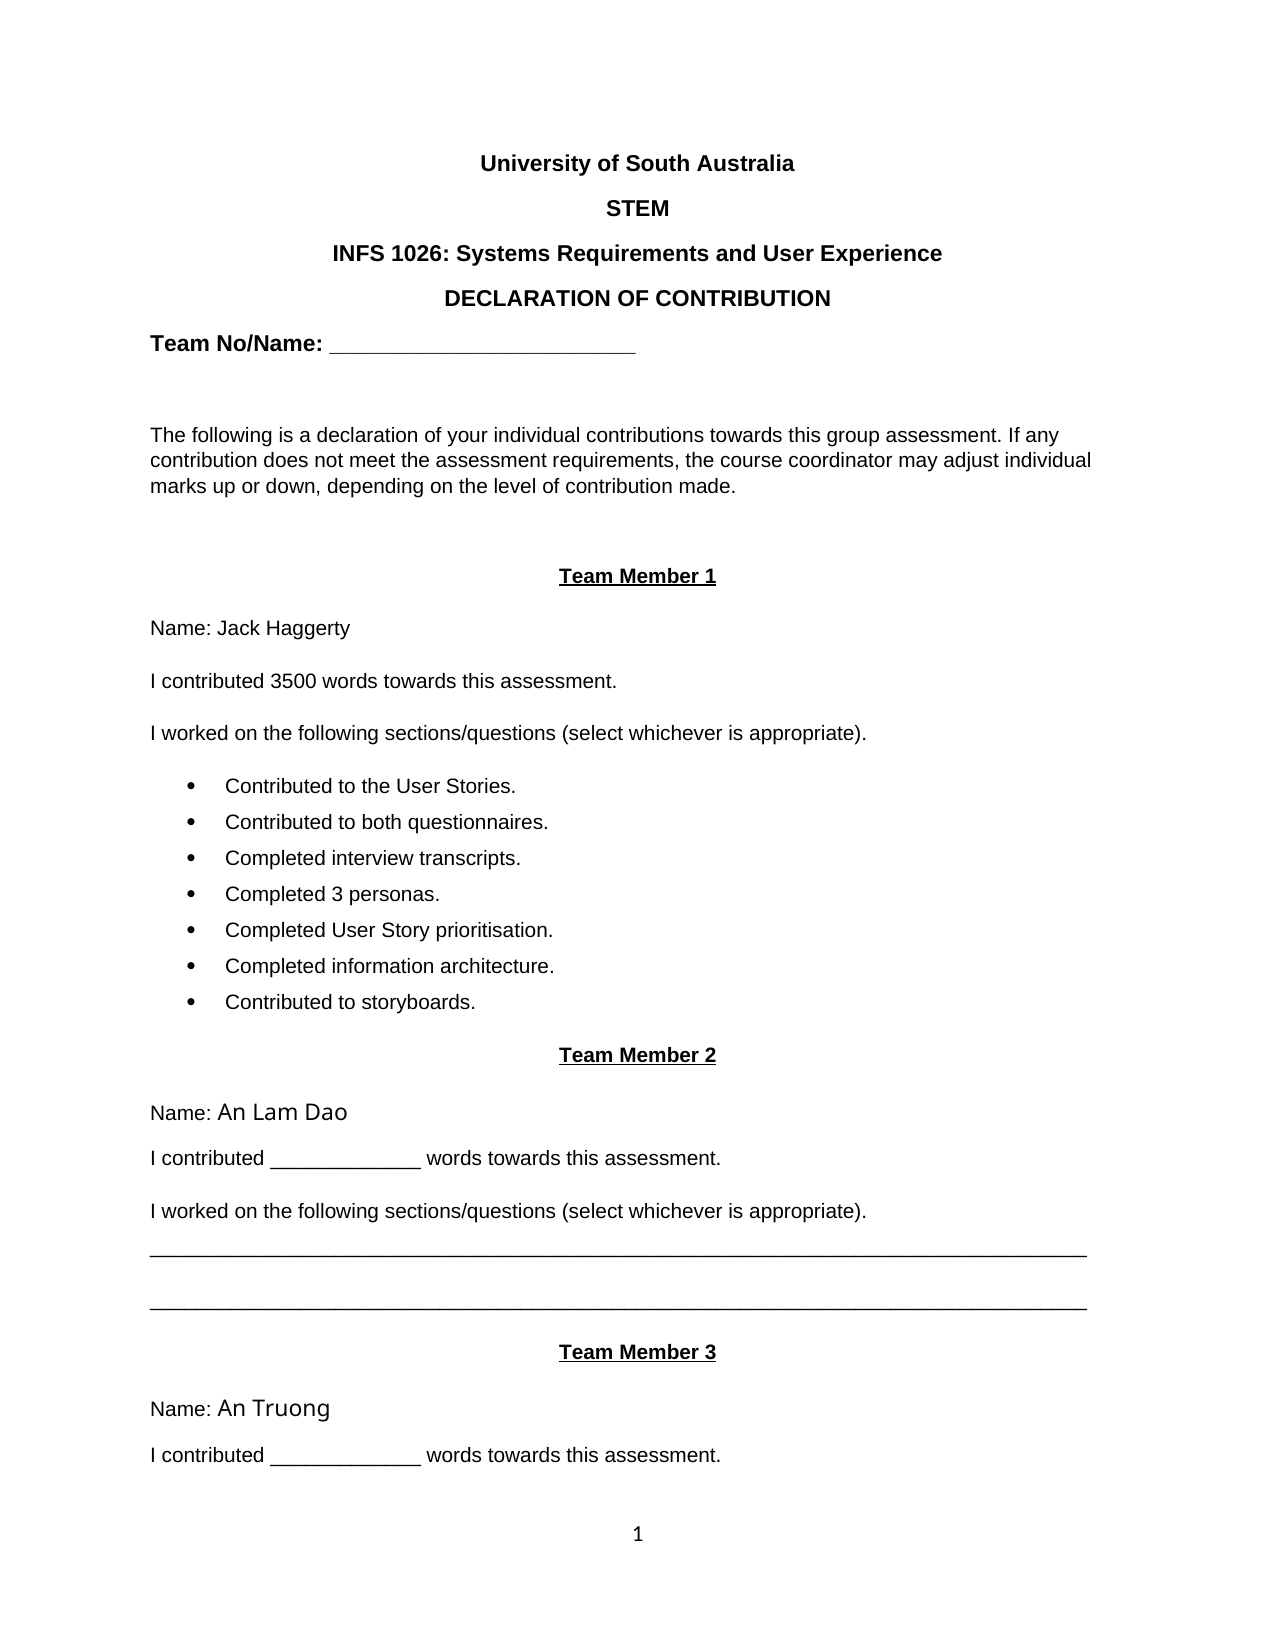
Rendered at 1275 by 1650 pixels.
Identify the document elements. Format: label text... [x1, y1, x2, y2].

text University of South Australia [150, 150, 1125, 176]
text Name: An Lam Dao [150, 1095, 1125, 1127]
text Name: Jack Haggerty [150, 616, 1125, 640]
list Contributed to storyboards. [187, 990, 1125, 1014]
list Completed 3 personas. [187, 882, 1125, 906]
list Contributed to the User Stories. [187, 774, 1125, 798]
text Team Member 3 [150, 1339, 1125, 1363]
list Completed interview transcripts. [187, 846, 1125, 870]
text I contributed _____________ words towards this assessment. [150, 1443, 1125, 1467]
list Completed User Story prioritisation. [187, 918, 1125, 942]
text Name: An Truong [150, 1392, 1125, 1423]
text I contributed 3500 words towards this assessment. [150, 669, 1125, 693]
text Team Member 1 [150, 563, 1125, 587]
text Team No/Name: ________________________ [150, 330, 1125, 357]
text DECLARATION OF CONTRIBUTION [150, 285, 1125, 312]
text STEM [150, 195, 1125, 221]
text The following is a declaration of your individual contributions towards this group assessment. If any contribution does not meet the assessment requirements, the course coordinator may adjust individual marks up or down, depending on the level of contribution made. [150, 422, 1125, 498]
list Contributed to both questionnaires. [187, 810, 1125, 834]
text _________________________________________________________________________________ [150, 1287, 1125, 1311]
text I contributed _____________ words towards this assessment. [150, 1146, 1125, 1170]
text Team Member 2 [150, 1043, 1125, 1067]
text INFS 1026: Systems Requirements and User Experience [150, 240, 1125, 267]
list Completed information architecture. [187, 954, 1125, 978]
text I worked on the following sections/questions (select whichever is appropriate). [150, 721, 1125, 745]
